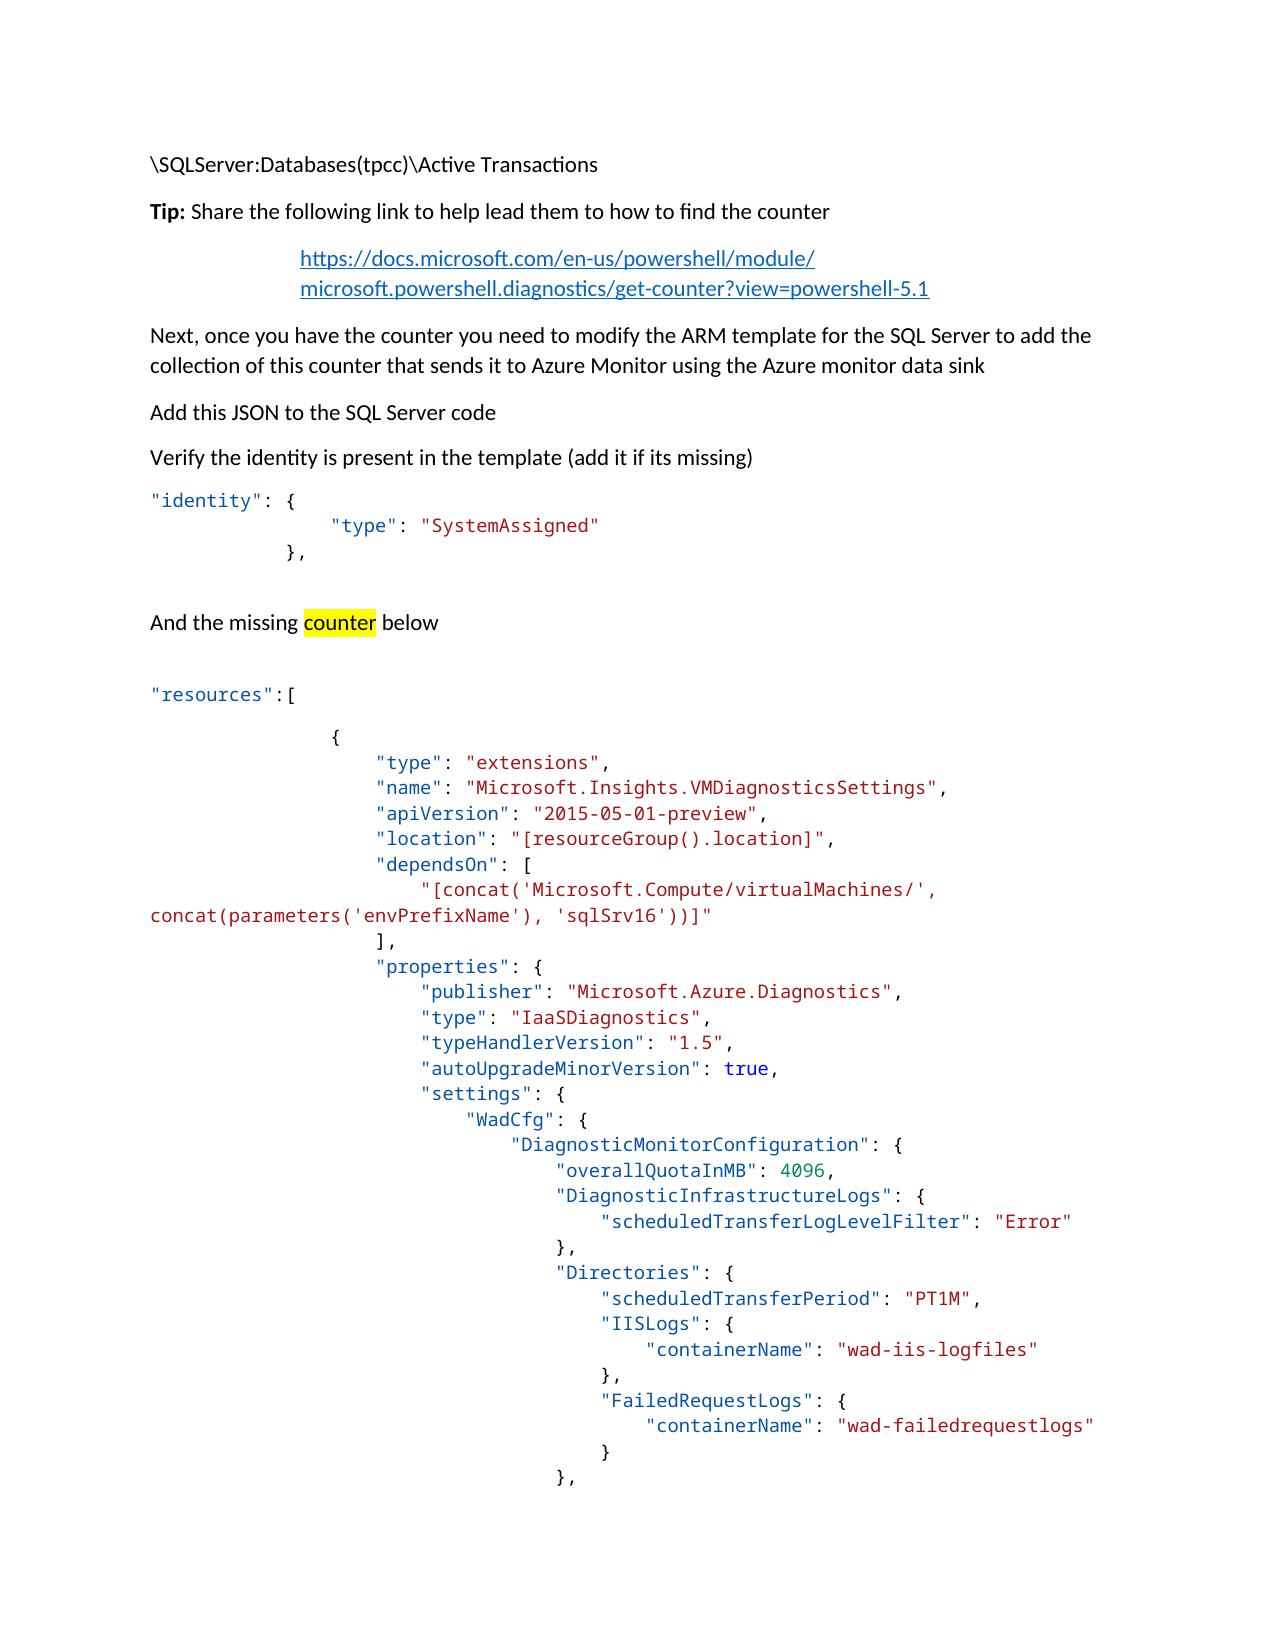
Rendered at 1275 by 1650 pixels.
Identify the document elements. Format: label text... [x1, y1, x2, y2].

text "FailedRequestLogs": { [150, 1387, 1125, 1412]
text "name": "Microsoft.Insights.VMDiagnosticsSettings", [150, 774, 1125, 800]
text Tip: Share the following link to help lead them to how to find the counter [150, 197, 1125, 225]
text Verify the identity is present in the template (add it if its missing) [150, 443, 1125, 471]
text "WadCfg": { [150, 1106, 1125, 1132]
text ], [150, 928, 1125, 953]
text "type": "extensions", [150, 749, 1125, 774]
text "DiagnosticInfrastructureLogs": { [150, 1183, 1125, 1208]
text "type": "IaaSDiagnostics", [150, 1004, 1125, 1030]
text https://docs.microsoft.com/en-us/powershell/module/microsoft.powershell.diagnostics/get-counter?view=powershell-5.1 [300, 244, 1125, 302]
text "DiagnosticMonitorConfiguration": { [150, 1132, 1125, 1157]
text "overallQuotaInMB": 4096, [150, 1157, 1125, 1183]
text "publisher": "Microsoft.Azure.Diagnostics", [150, 979, 1125, 1004]
text "containerName": "wad-iis-logfiles" [150, 1336, 1125, 1361]
text "IISLogs": { [150, 1310, 1125, 1336]
text "autoUpgradeMinorVersion": true, [150, 1055, 1125, 1081]
text "resources":[ [150, 653, 1125, 707]
text "typeHandlerVersion": "1.5", [150, 1030, 1125, 1055]
text "settings": { [150, 1081, 1125, 1106]
text "properties": { [150, 953, 1125, 979]
text "location": "[resourceGroup().location]", [150, 826, 1125, 851]
text }, [150, 1463, 1125, 1489]
text }, [150, 1361, 1125, 1387]
text { [150, 723, 1125, 749]
text }, [150, 1234, 1125, 1259]
text "dependsOn": [ [150, 851, 1125, 877]
text "containerName": "wad-failedrequestlogs" [150, 1412, 1125, 1438]
text And the missing counter below [150, 608, 1125, 637]
text "identity": { [150, 487, 1125, 513]
text "type": "SystemAssigned" [150, 513, 1125, 538]
text "scheduledTransferPeriod": "PT1M", [150, 1285, 1125, 1310]
text \SQLServer:Databases(tpcc)\Active Transactions [150, 150, 1125, 178]
text "Directories": { [150, 1259, 1125, 1285]
text } [150, 1438, 1125, 1463]
text }, [150, 538, 1125, 564]
text "apiVersion": "2015-05-01-preview", [150, 800, 1125, 826]
text "[concat('Microsoft.Compute/virtualMachines/', concat(parameters('envPrefixName'), 'sqlSrv16'))]" [150, 877, 1125, 928]
text Next, once you have the counter you need to modify the ARM template for the SQL Server to add the collection of this counter that sends it to Azure Monitor using the Azure monitor data sink [150, 321, 1125, 379]
text Add this JSON to the SQL Server code [150, 398, 1125, 426]
text "scheduledTransferLogLevelFilter": "Error" [150, 1208, 1125, 1234]
